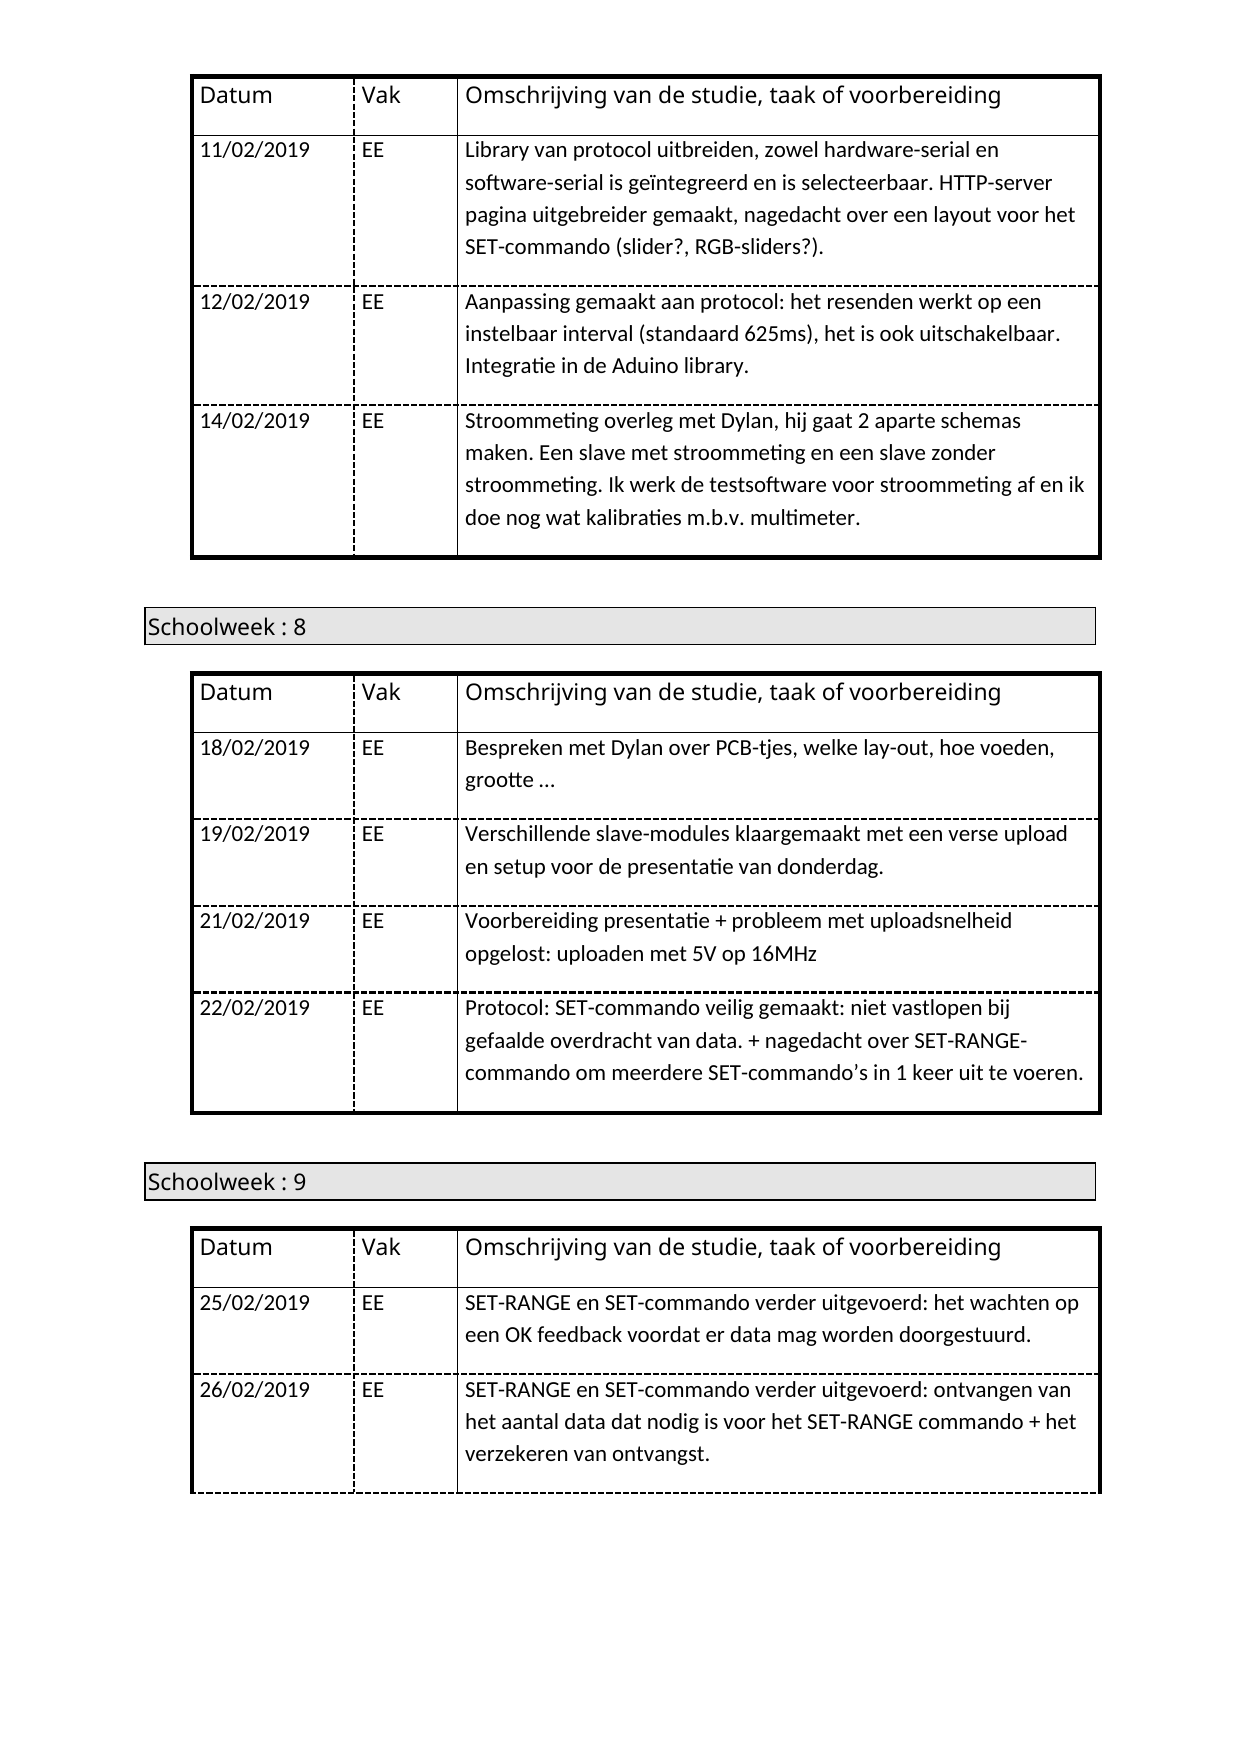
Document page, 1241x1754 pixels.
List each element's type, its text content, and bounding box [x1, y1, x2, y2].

table_cell Protocol: SET-commando veilig gemaakt: niet vastlopen bij gefaalde overdracht van data. + nagedacht over SET-RANGE-commando om meerdere SET-commando’s in 1 keer uit te voeren. [458, 991, 1098, 1111]
table_cell EE [354, 991, 457, 1111]
table_cell 25/02/2019 [194, 1288, 354, 1373]
table_cell EE [354, 285, 457, 404]
table_cell Library van protocol uitbreiden, zowel hardware-serial en software-serial is geïntegreerd en is selecteerbaar. HTTP-server pagina uitgebreider gemaakt, nagedacht over een layout voor het SET-commando (slider?, RGB-sliders?). [458, 136, 1098, 285]
table_cell 11/02/2019 [194, 136, 354, 285]
table_cell Stroommeting overleg met Dylan, hij gaat 2 aparte schemas maken. Een slave met stroommeting en een slave zonder stroommeting. Ik werk de testsoftware voor stroommeting af en ik doe nog wat kalibraties m.b.v. multimeter. [458, 404, 1098, 555]
table_cell 22/02/2019 [194, 991, 354, 1111]
table_cell EE [354, 1288, 457, 1373]
table_cell 14/02/2019 [194, 404, 354, 555]
text Schoolweek : 9 [146, 1164, 1095, 1199]
table_cell SET-RANGE en SET-commando verder uitgevoerd: ontvangen van het aantal data dat nodig is voor het SET-RANGE commando + het verzekeren van ontvangst. [458, 1373, 1098, 1492]
table_cell SET-RANGE en SET-commando verder uitgevoerd: het wachten op een OK feedback voordat er data mag worden doorgestuurd. [458, 1288, 1098, 1373]
table_cell 26/02/2019 [194, 1373, 354, 1492]
table_header Omschrijving van de studie, taak of voorbereiding [458, 1231, 1098, 1287]
table_cell Bespreken met Dylan over PCB-tjes, welke lay-out, hoe voeden, grootte … [458, 733, 1098, 817]
table_cell 12/02/2019 [194, 285, 354, 404]
table_cell Verschillende slave-modules klaargemaakt met een verse upload en setup voor de presentatie van donderdag. [458, 818, 1098, 904]
table_header Datum [194, 79, 354, 134]
text Schoolweek : 8 [146, 608, 1095, 644]
table_cell 19/02/2019 [194, 818, 354, 904]
table_header Omschrijving van de studie, taak of voorbereiding [458, 79, 1098, 134]
table_cell Aanpassing gemaakt aan protocol: het resenden werkt op een instelbaar interval (standaard 625ms), het is ook uitschakelbaar. Integratie in de Aduino library. [458, 285, 1098, 404]
table_cell EE [354, 404, 457, 555]
table_cell 18/02/2019 [194, 733, 354, 817]
table_cell EE [354, 1373, 457, 1492]
table_cell Voorbereiding presentatie + probleem met uploadsnelheid opgelost: uploaden met 5V op 16MHz [458, 905, 1098, 991]
table_header Omschrijving van de studie, taak of voorbereiding [458, 676, 1098, 732]
table_cell EE [354, 136, 457, 285]
table_header Vak [354, 676, 457, 732]
table_cell EE [354, 733, 457, 817]
table_cell 21/02/2019 [194, 905, 354, 991]
table_header Datum [194, 1231, 354, 1287]
table_cell EE [354, 818, 457, 904]
table_cell EE [354, 905, 457, 991]
table_header Vak [354, 1231, 457, 1287]
table_header Vak [354, 79, 457, 134]
table_header Datum [194, 676, 354, 732]
